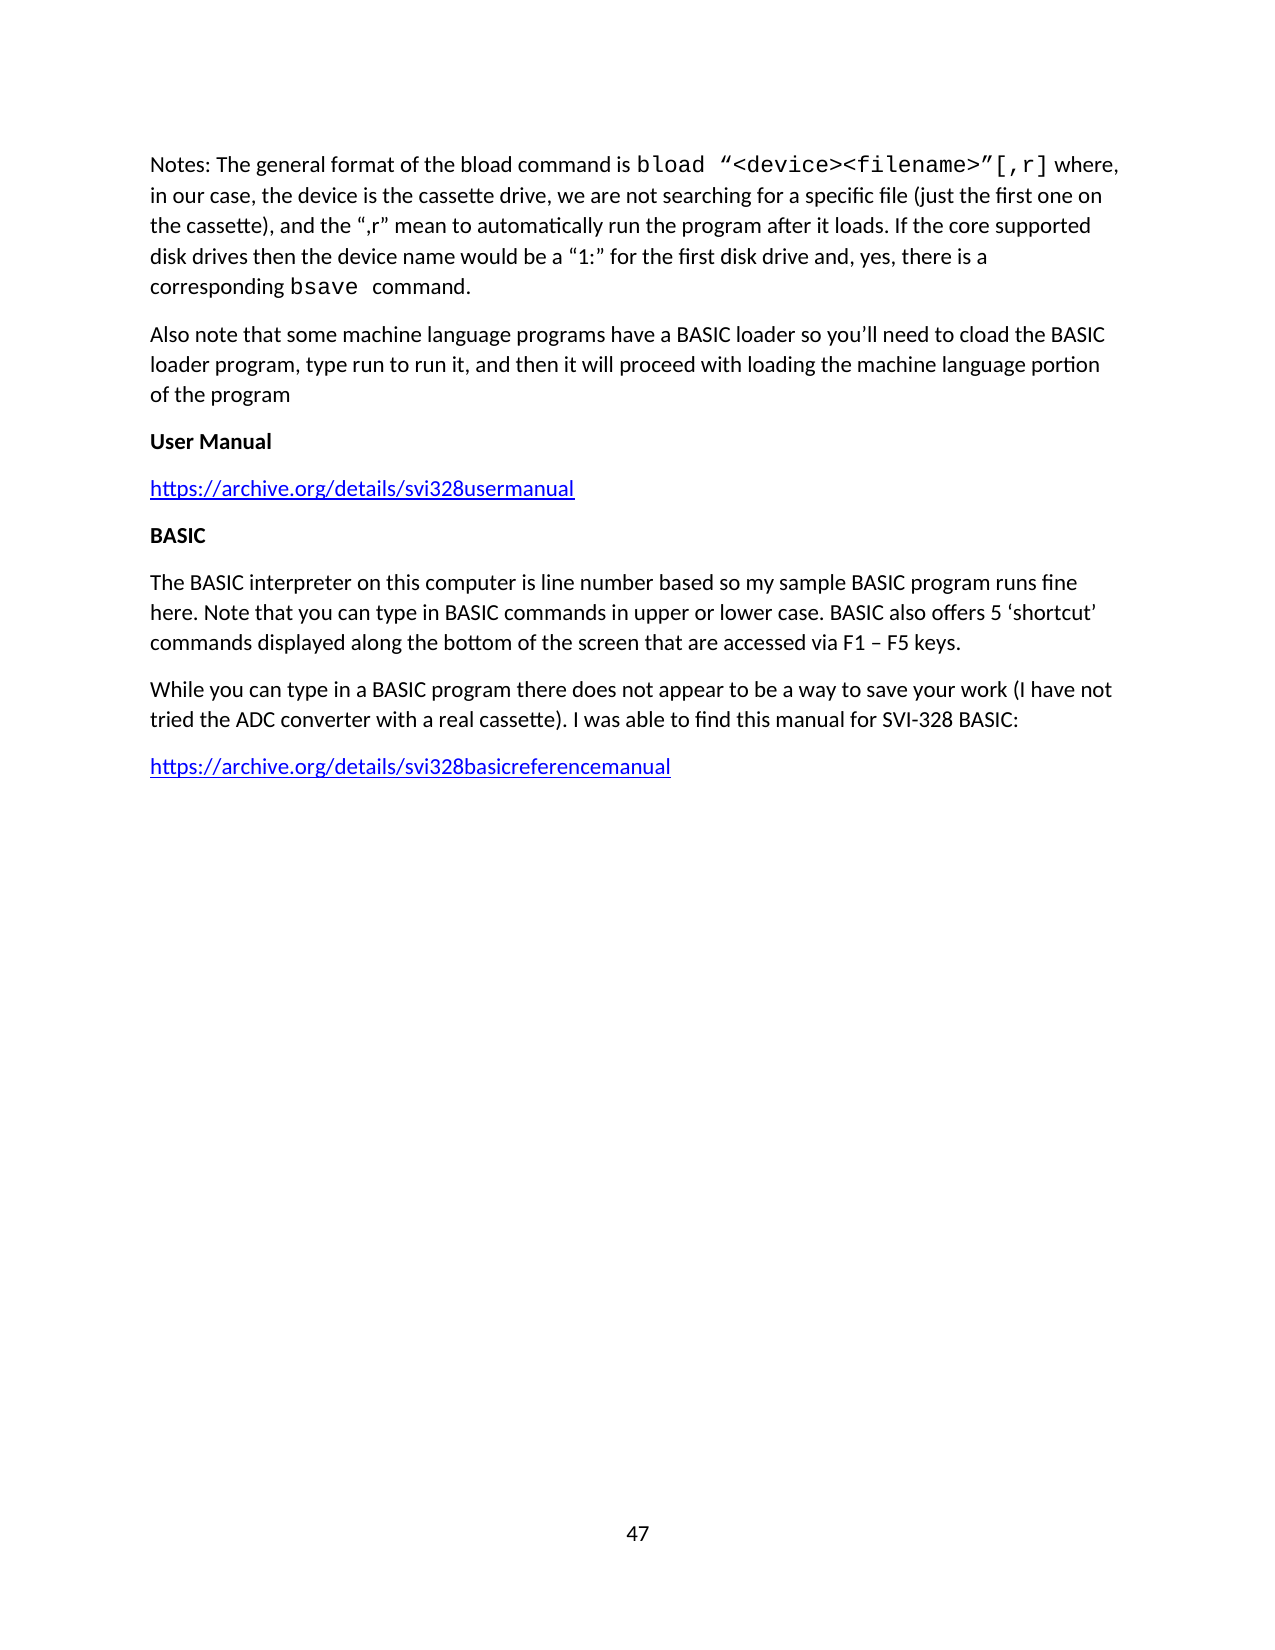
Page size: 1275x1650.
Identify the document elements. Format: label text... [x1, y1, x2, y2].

text https://archive.org/details/svi328basicreferencemanual [150, 752, 1125, 780]
text The BASIC interpreter on this computer is line number based so my sample BASIC program runs fine here. Note that you can type in BASIC commands in upper or lower case. BASIC also offers 5 ‘shortcut’ commands displayed along the bottom of the screen that are accessed via F1 – F5 keys. [150, 568, 1125, 656]
text BASIC [150, 521, 1125, 549]
text https://archive.org/details/svi328usermanual [150, 474, 1125, 502]
text Notes: The general format of the bload command is bload “<device><filename>”[,r] where, in our case, the device is the cassette drive, we are not searching for a specific file (just the first one on the cassette), and the “,r” mean to automatically run the program after it loads. If the core supported disk drives then the device name would be a “1:” for the first disk drive and, yes, there is a corresponding bsave command. [150, 150, 1125, 301]
text While you can type in a BASIC program there does not appear to be a way to save your work (I have not tried the ADC converter with a real cassette). I was able to find this manual for SVI-328 BASIC: [150, 675, 1125, 733]
text User Manual [150, 427, 1125, 455]
text Also note that some machine language programs have a BASIC loader so you’ll need to cload the BASIC loader program, type run to run it, and then it will proceed with loading the machine language portion of the program [150, 320, 1125, 408]
